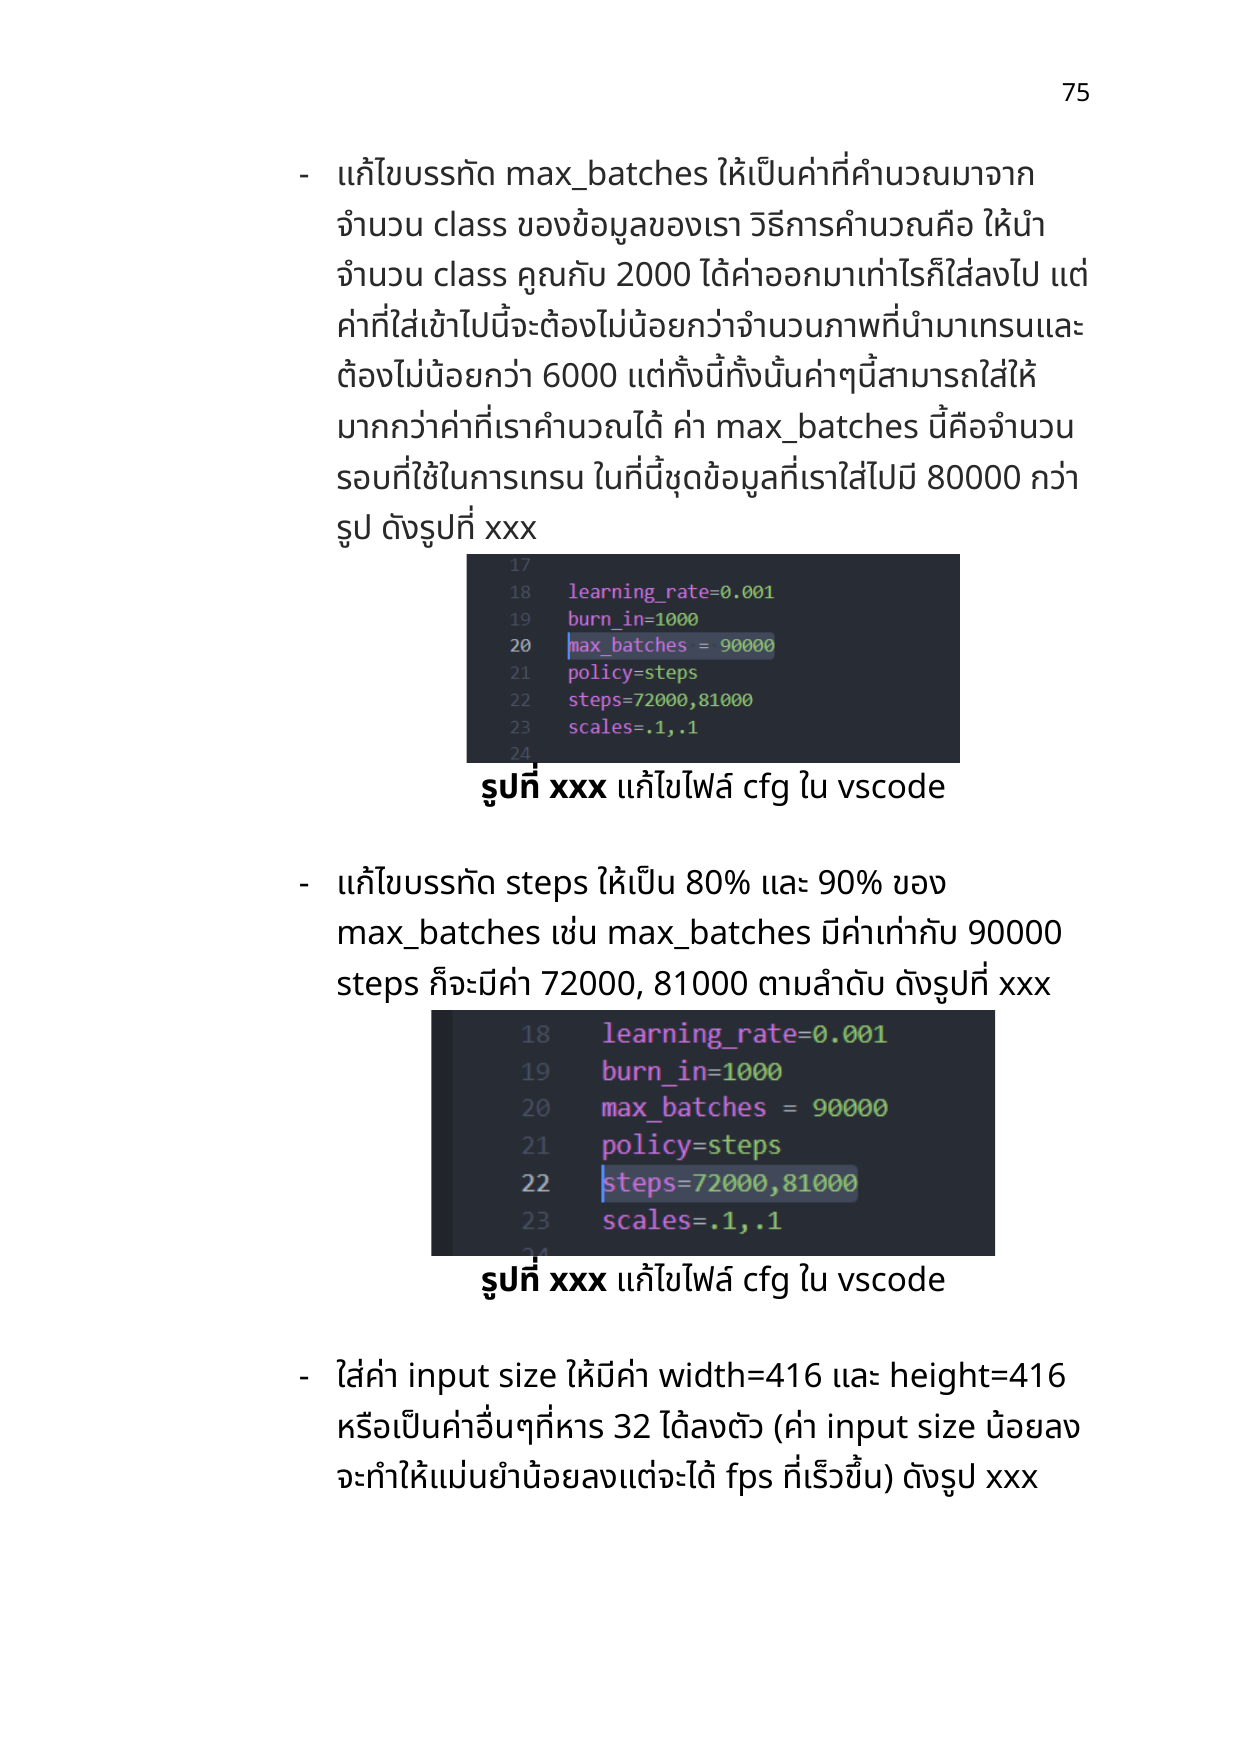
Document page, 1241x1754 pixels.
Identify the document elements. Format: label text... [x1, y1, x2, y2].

list แก้ไขบรรทัด steps ให้เป็น 80% และ 90% ของ max_batches เช่น max_batches มีค่าเท่ากับ 90000 steps ก็จะมีค่า 72000, 81000 ตามลำดับ ดังรูปที่ xxx [299, 858, 1090, 1010]
list แก้ไขบรรทัด max_batches ให้เป็นค่าที่คำนวณมาจากจำนวน class ของข้อมูลของเรา วิธีการคำนวณคือ ให้นำจำนวน class คูณกับ 2000 ได้ค่าออกมาเท่าไรก็ใส่ลงไป แต่ค่าที่ใส่เข้าไปนี้จะต้องไม่น้อยกว่าจำนวนภาพที่นำมาเทรนและต้องไม่น้อยกว่า 6000 แต่ทั้งนี้ทั้งนั้นค่าๆนี้สามารถใส่ให้มากกว่าค่าที่เราคำนวณได้ ค่า max_batches นี้คือจำนวนรอบที่ใช้ในการเทรน ในที่นี้ชุดข้อมูลที่เราใส่ไปมี 80000 กว่ารูป ดังรูปที่ xxx [299, 150, 1090, 555]
picture [431, 1010, 996, 1256]
list ใส่ค่า input size ให้มีค่า width=416 และ height=416 หรือเป็นค่าอื่นๆที่หาร 32 ได้ลงตัว (ค่า input size น้อยลงจะทำให้แม่นยำน้อยลงแต่จะได้ fps ที่เร็วขึ้น) ดังรูป xxx [299, 1352, 1090, 1504]
picture [466, 554, 960, 763]
text รูปที่ xxx แก้ไขไฟล์ cfg ใน vscode [336, 762, 1090, 813]
text รูปที่ xxx แก้ไขไฟล์ cfg ใน vscode [336, 1256, 1090, 1306]
